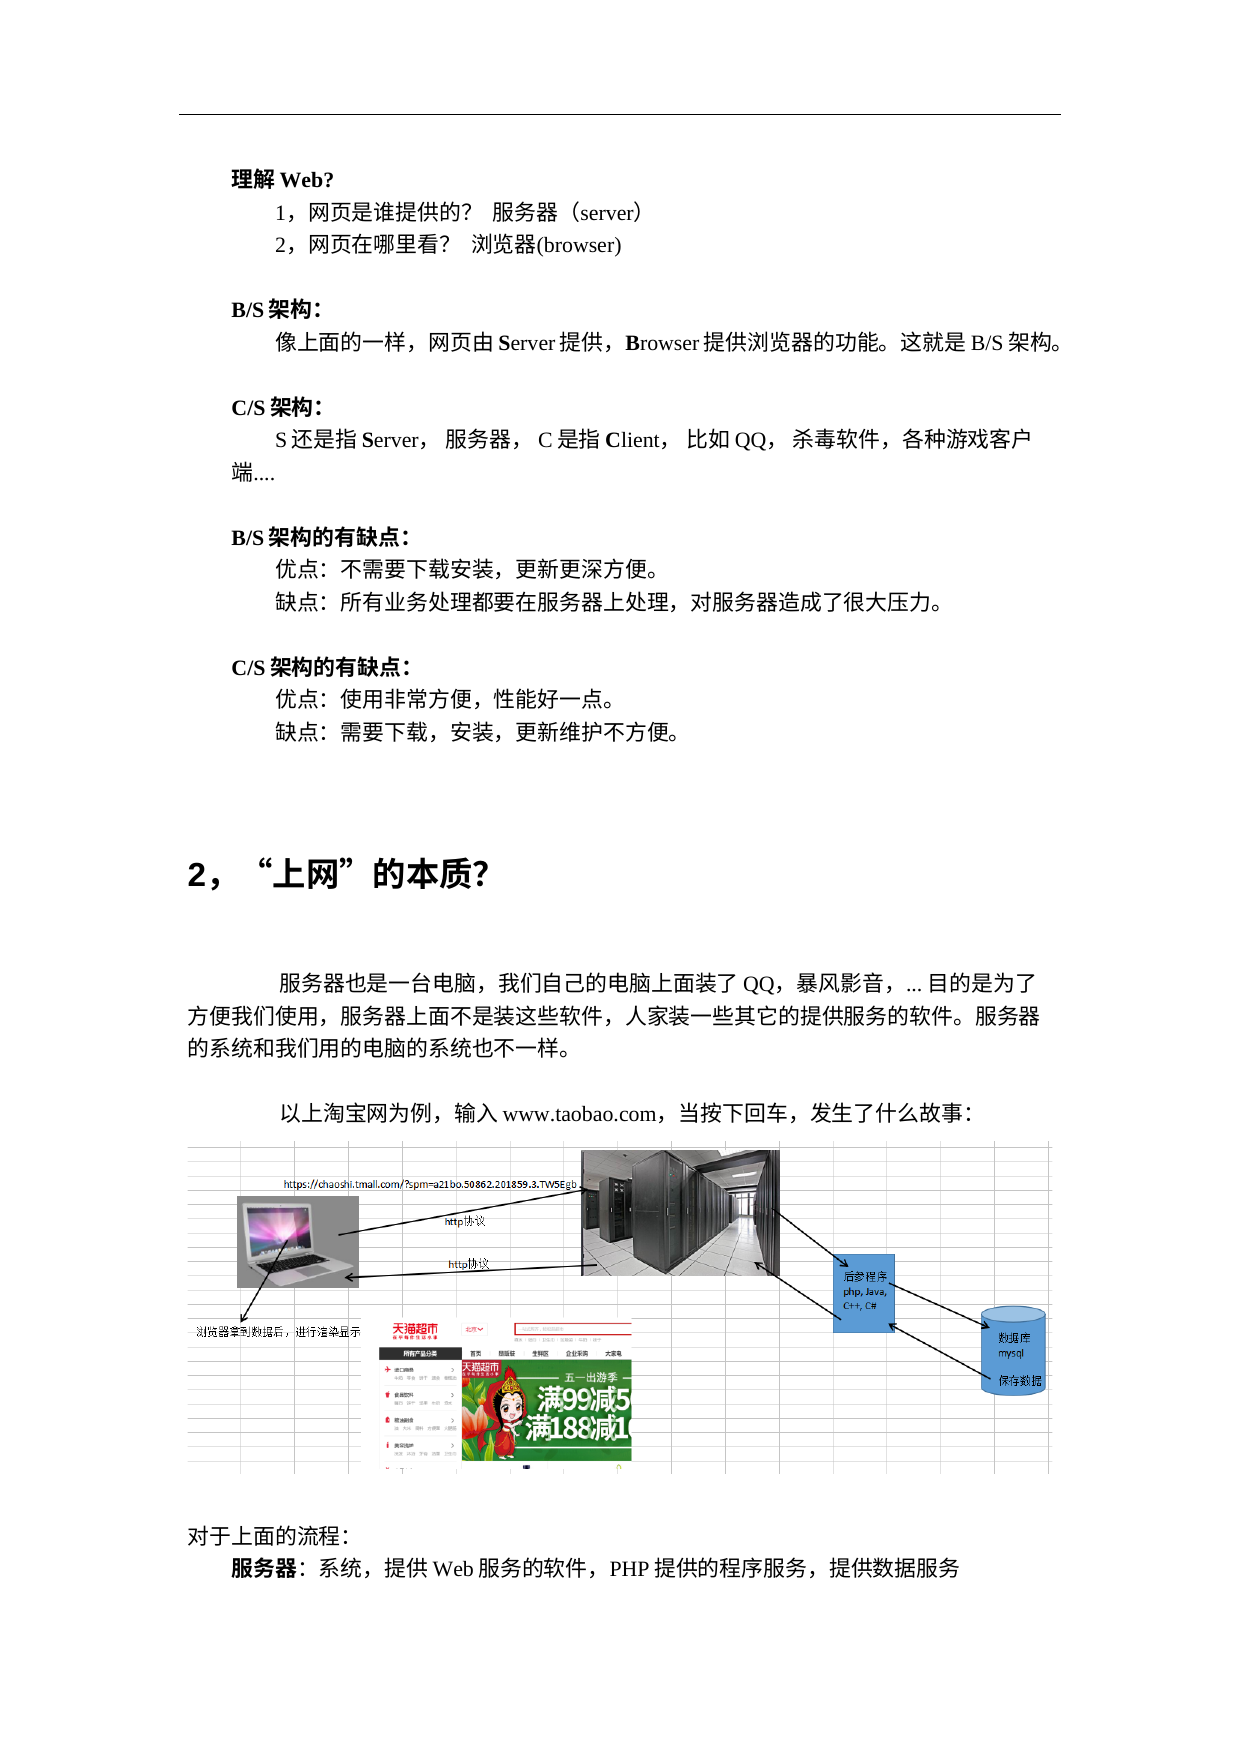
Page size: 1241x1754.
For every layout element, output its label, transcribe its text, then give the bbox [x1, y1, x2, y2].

list 优点：不需要下载安装，更新更深方便。 [231, 552, 1053, 584]
list B/S架构的有缺点： [187, 519, 1053, 552]
list S还是指Server， 服务器， C是指Client， 比如QQ， 杀毒软件，各种游戏客户端.... [231, 422, 1053, 487]
list 缺点：需要下载，安装，更新维护不方便。 [231, 714, 1053, 747]
list 2，网页在哪里看？ 浏览器(browser) [231, 227, 1053, 259]
text 以上淘宝网为例，输入www.taobao.com，当按下回车，发生了什么故事： [187, 1096, 1053, 1128]
text 服务器：系统，提供Web服务的软件，PHP提供的程序服务，提供数据服务 [187, 1551, 1053, 1583]
picture [187, 1141, 1053, 1474]
list 缺点：所有业务处理都要在服务器上处理，对服务器造成了很大压力。 [231, 584, 1053, 617]
list 理解Web? [187, 162, 1053, 194]
list B/S架构： [187, 292, 1053, 324]
text 对于上面的流程： [187, 1518, 1053, 1551]
list C/S架构： [187, 389, 1053, 422]
subtitle 2，“上网”的本质？ [187, 839, 1053, 904]
list 优点：使用非常方便，性能好一点。 [231, 682, 1053, 714]
list 像上面的一样，网页由Server提供，Browser提供浏览器的功能。这就是B/S架构。 [231, 324, 1053, 357]
text 服务器也是一台电脑，我们自己的电脑上面装了QQ，暴风影音，... 目的是为了方便我们使用，服务器上面不是装这些软件，人家装一些其它的提供服务的软件。服务器的系统和我们用的电脑的系统也不一样。 [187, 966, 1053, 1063]
list C/S架构的有缺点： [187, 649, 1053, 682]
list 1，网页是谁提供的？ 服务器（server） [231, 194, 1053, 227]
